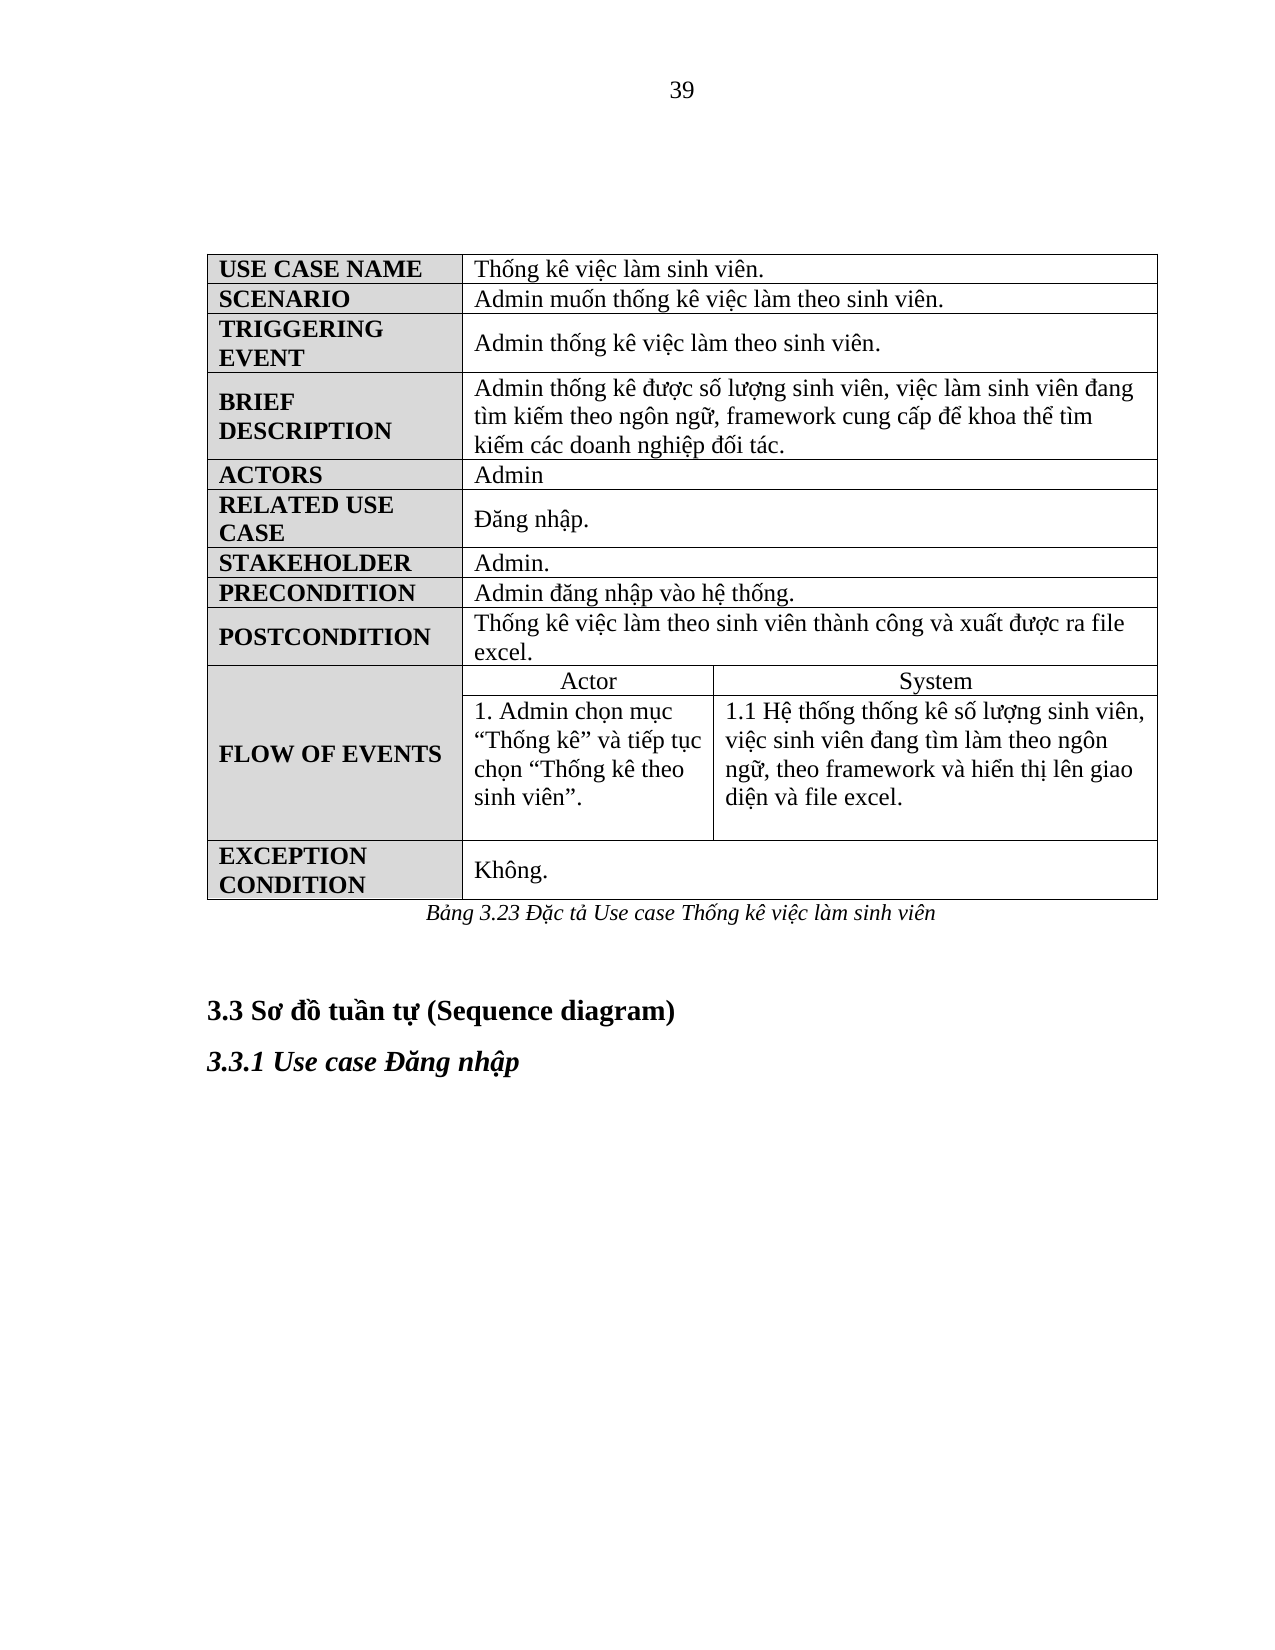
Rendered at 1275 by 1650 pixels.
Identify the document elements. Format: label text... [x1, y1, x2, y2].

table_header USE CASE NAME [208, 255, 462, 283]
table_cell Admin. [463, 548, 1157, 577]
table_cell EXCEPTION CONDITION [208, 841, 462, 898]
table_cell FLOW OF EVENTS [208, 666, 462, 840]
table_cell STAKEHOLDER [208, 548, 462, 577]
table_cell System [714, 666, 1157, 695]
table_cell Admin đăng nhập vào hệ thống. [463, 578, 1157, 607]
table_cell POSTCONDITION [208, 608, 462, 665]
table_cell BRIEF DESCRIPTION [208, 373, 462, 459]
list Use case Đăng nhập [207, 1044, 1157, 1077]
table_cell 1. Admin chọn mục “Thống kê” và tiếp tục chọn “Thống kê theo sinh viên”. [463, 696, 713, 840]
table_cell PRECONDITION [208, 578, 462, 607]
table_cell SCENARIO [208, 284, 462, 313]
table_cell Actor [463, 666, 713, 695]
list Sơ đồ tuần tự (Sequence diagram) [207, 993, 1157, 1027]
table_cell Admin muốn thống kê việc làm theo sinh viên. [463, 284, 1157, 313]
table_cell 1.1 Hệ thống thống kê số lượng sinh viên, việc sinh viên đang tìm làm theo ngôn ngữ, theo framework và hiển thị lên giao diện và file excel. [714, 696, 1157, 840]
table_cell Không. [463, 841, 1157, 898]
table_cell Admin thống kê được số lượng sinh viên, việc làm sinh viên đang tìm kiếm theo ngôn ngữ, framework cung cấp để khoa thể tìm kiếm các doanh nghiệp đối tác. [463, 373, 1157, 459]
table_header Thống kê việc làm sinh viên. [463, 255, 1157, 283]
table_cell Thống kê việc làm theo sinh viên thành công và xuất được ra file excel. [463, 608, 1157, 665]
table_cell RELATED USE CASE [208, 490, 462, 547]
table_cell Admin [463, 460, 1157, 489]
table_cell Đăng nhập. [463, 490, 1157, 547]
table_cell ACTORS [208, 460, 462, 489]
table_cell Admin thống kê việc làm theo sinh viên. [463, 314, 1157, 372]
table_cell TRIGGERING EVENT [208, 314, 462, 372]
text Bảng 3.23 Đặc tả Use case Thống kê việc làm sinh viên [207, 900, 1157, 926]
